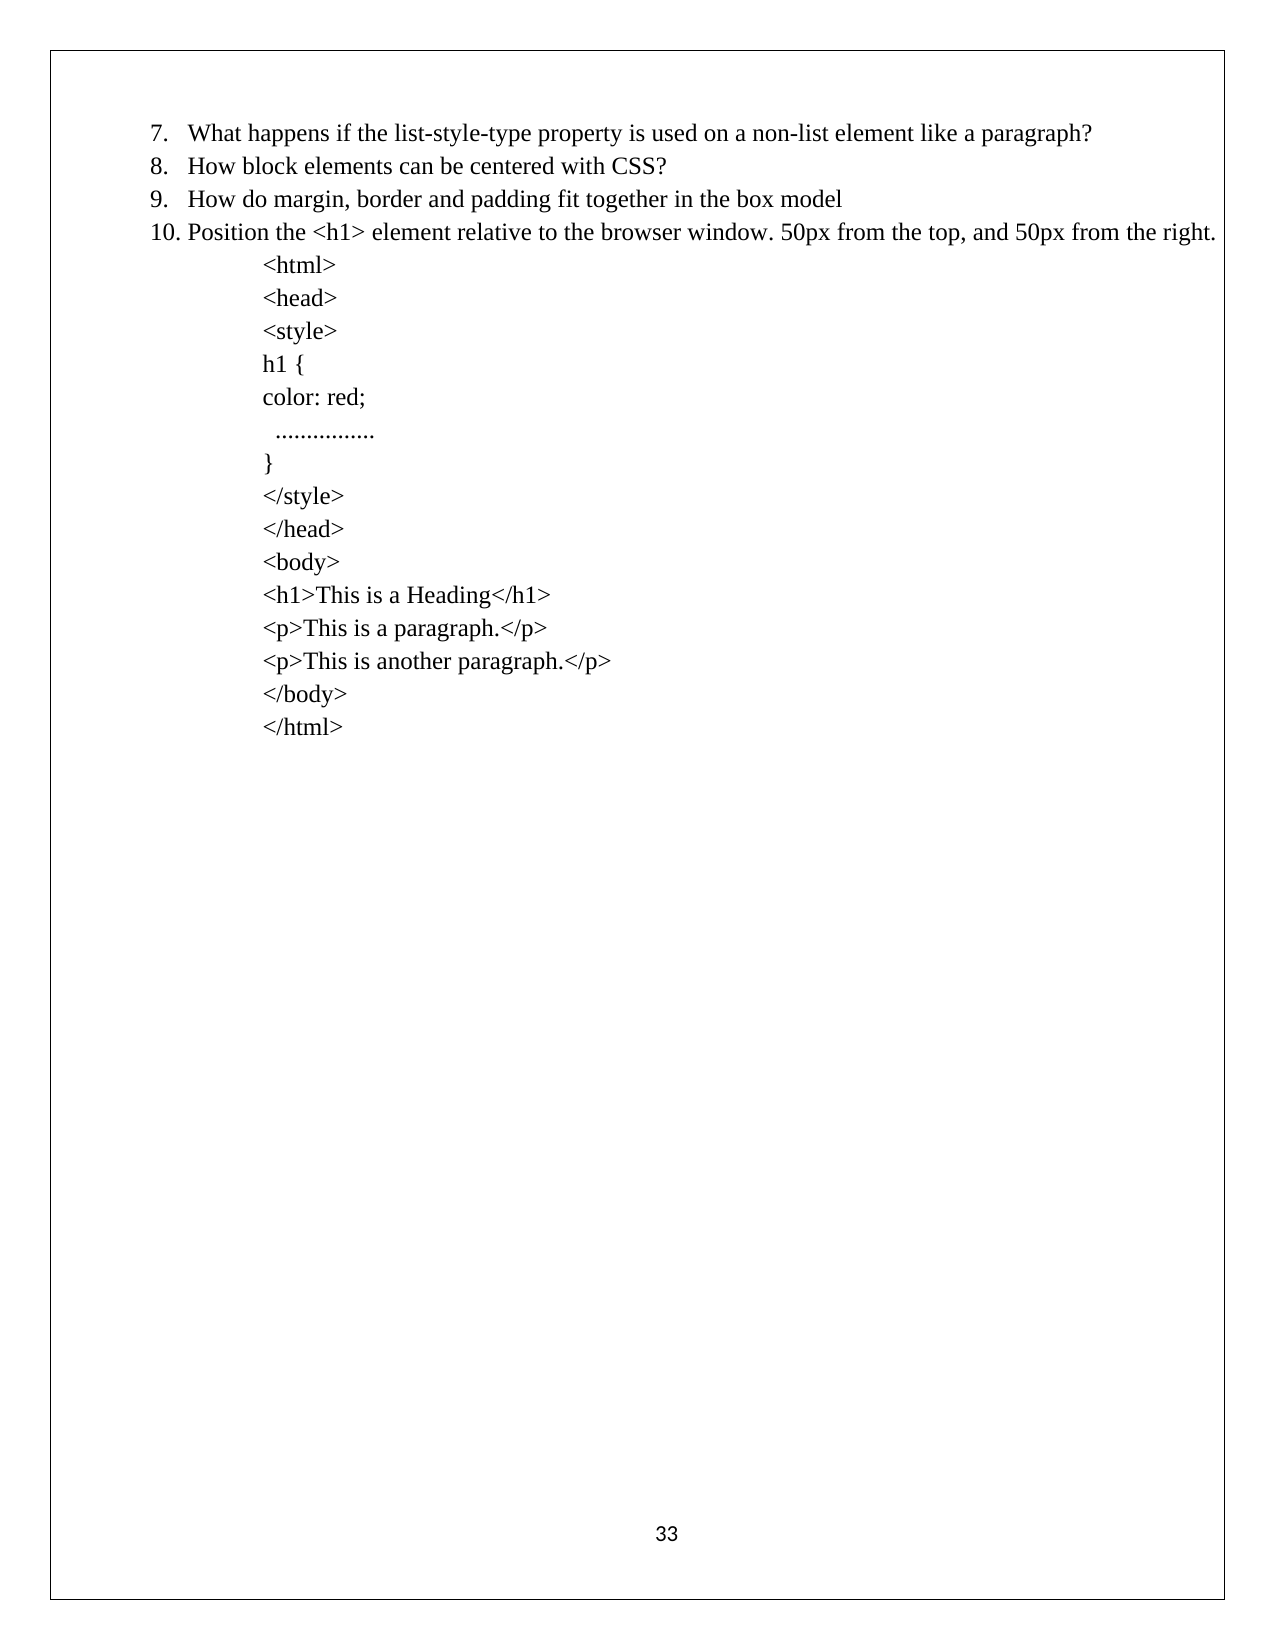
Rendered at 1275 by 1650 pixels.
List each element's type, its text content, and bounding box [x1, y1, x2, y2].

text <head> [262, 283, 1221, 312]
text </style> [262, 481, 1221, 510]
text </head> [262, 514, 1221, 543]
list How block elements can be centered with CSS? [150, 151, 1221, 180]
text } [262, 448, 1221, 477]
text <p>This is another paragraph.</p> [262, 646, 1221, 675]
text </body> [262, 679, 1221, 708]
list What happens if the list-style-type property is used on a non-list element like a paragraph? [150, 118, 1221, 147]
list How do margin, border and padding fit together in the box model [150, 184, 1221, 213]
text ................ [262, 415, 1221, 444]
text <p>This is a paragraph.</p> [262, 613, 1221, 642]
text <body> [262, 547, 1221, 576]
text h1 { [262, 349, 1221, 378]
text <h1>This is a Heading</h1> [262, 580, 1221, 609]
text </html> [262, 712, 1221, 741]
text <html> [262, 250, 1221, 279]
list Position the <h1> element relative to the browser window. 50px from the top, and 50px from the right. [150, 217, 1221, 246]
text <style> [262, 316, 1221, 345]
text color: red; [262, 382, 1221, 411]
